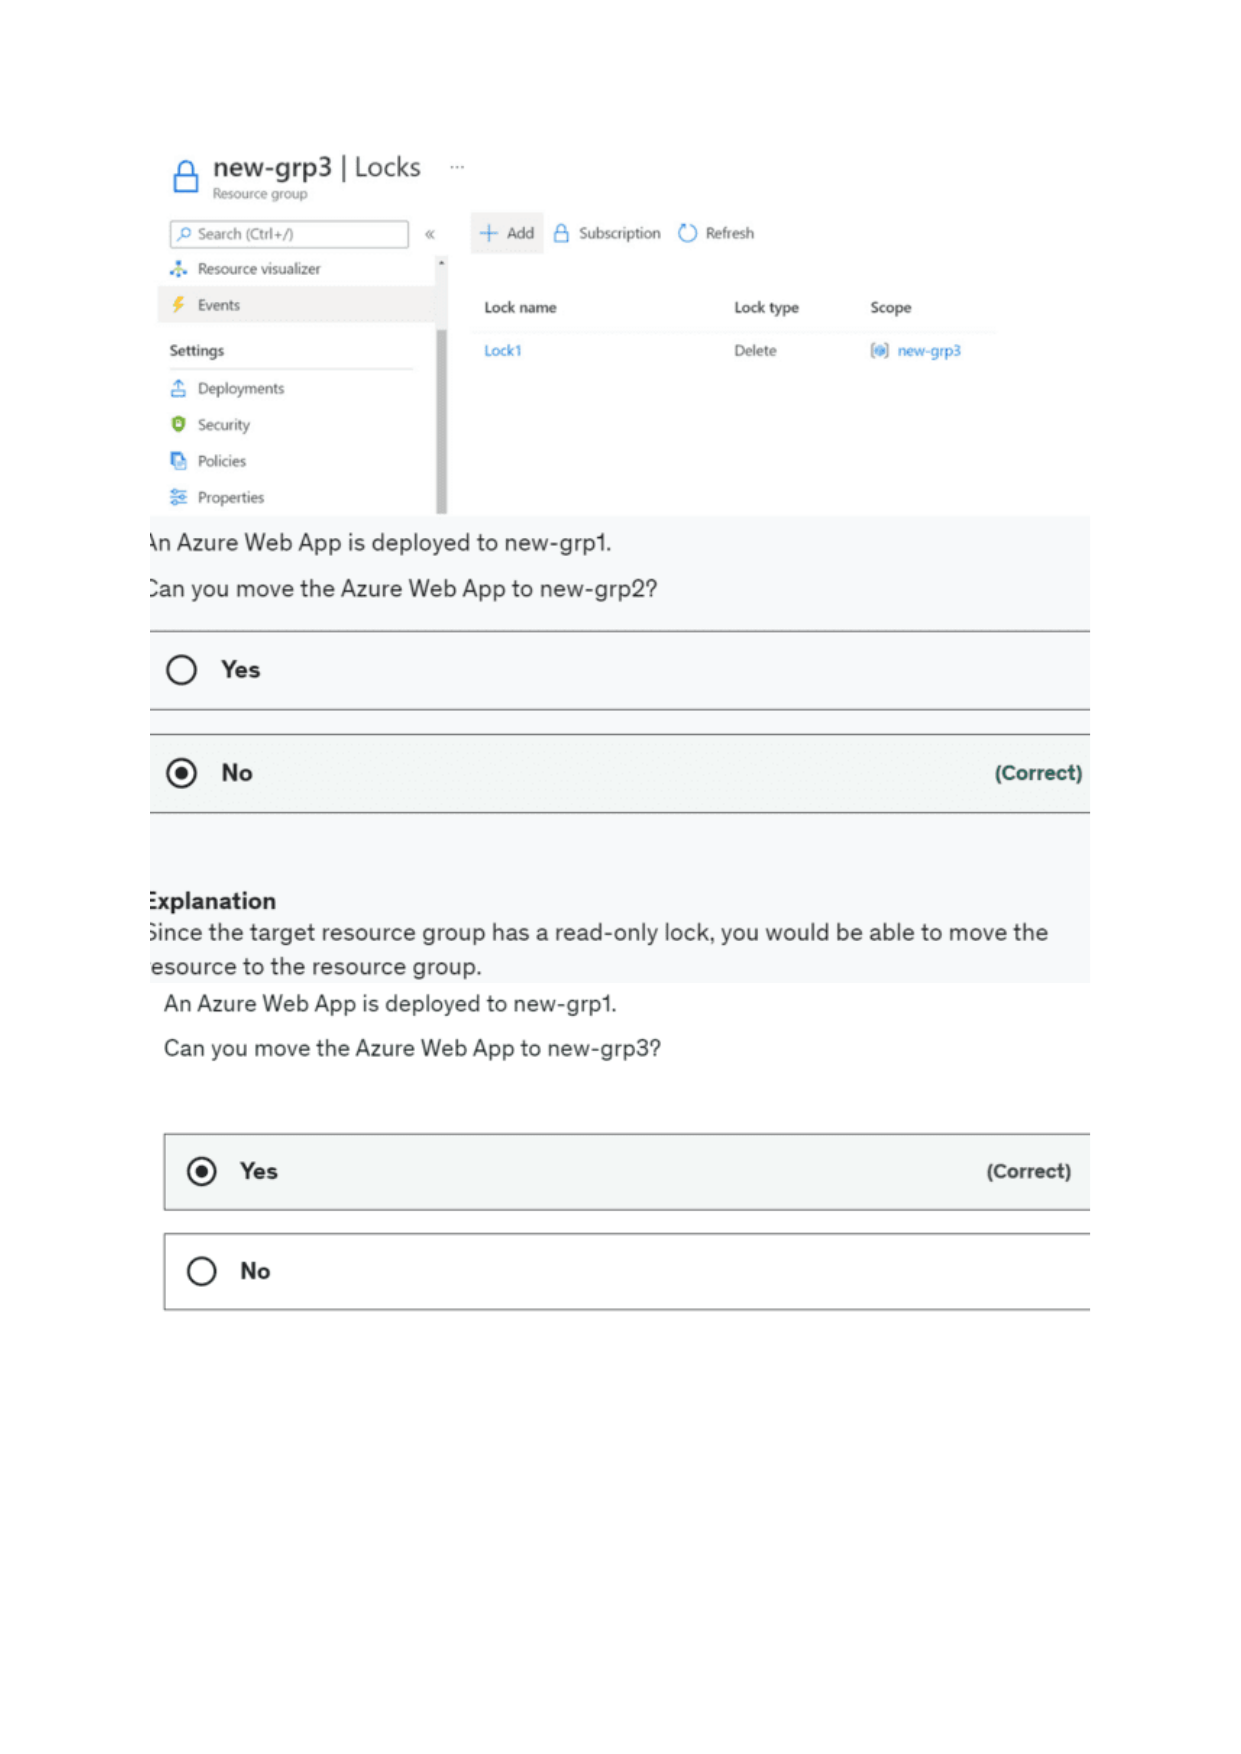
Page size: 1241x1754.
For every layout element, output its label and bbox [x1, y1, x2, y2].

picture [150, 150, 1091, 983]
picture [150, 984, 1091, 1313]
